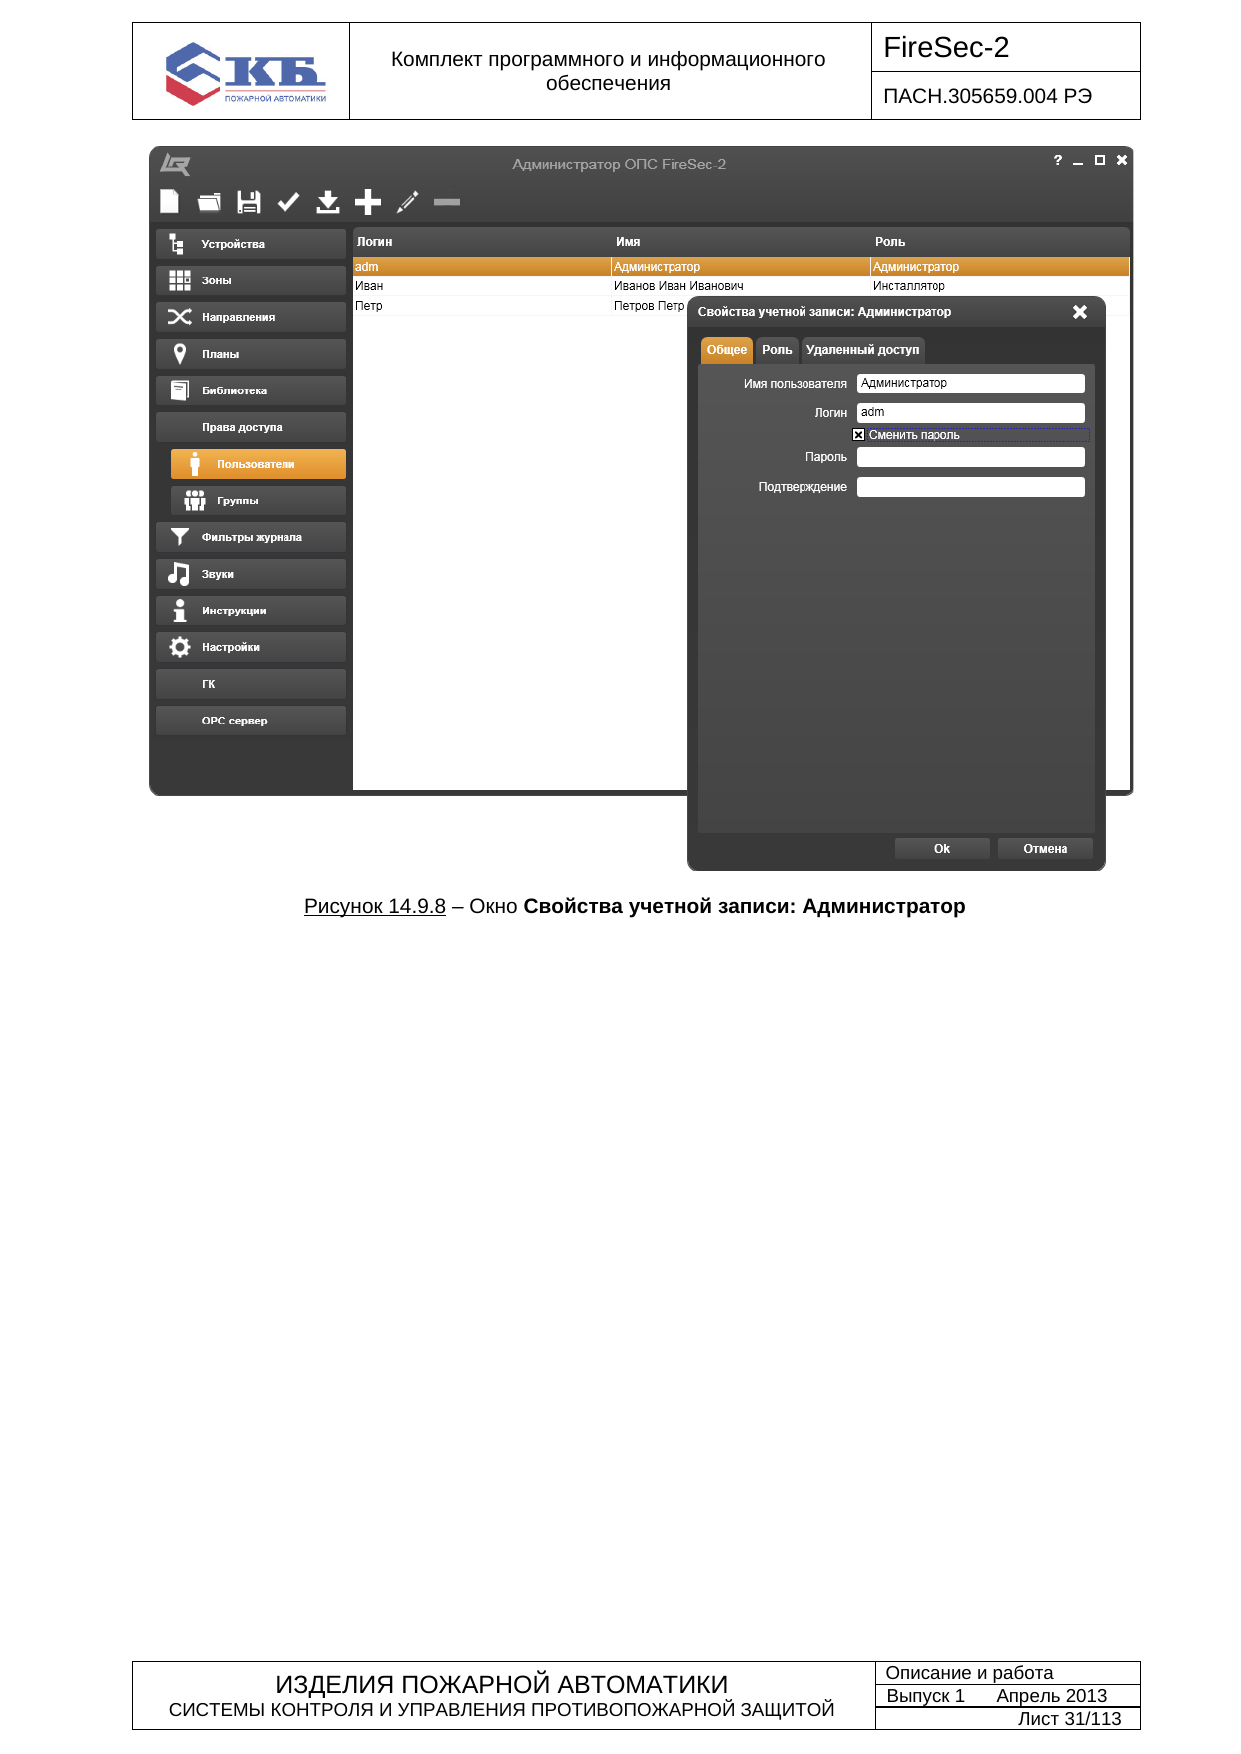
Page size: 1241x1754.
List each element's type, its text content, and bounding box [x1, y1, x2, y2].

picture [162, 34, 340, 115]
list Рисунок 14.9.8 – Окно Свойства учетной записи: Администратор [148, 894, 1122, 918]
picture [147, 144, 1134, 871]
